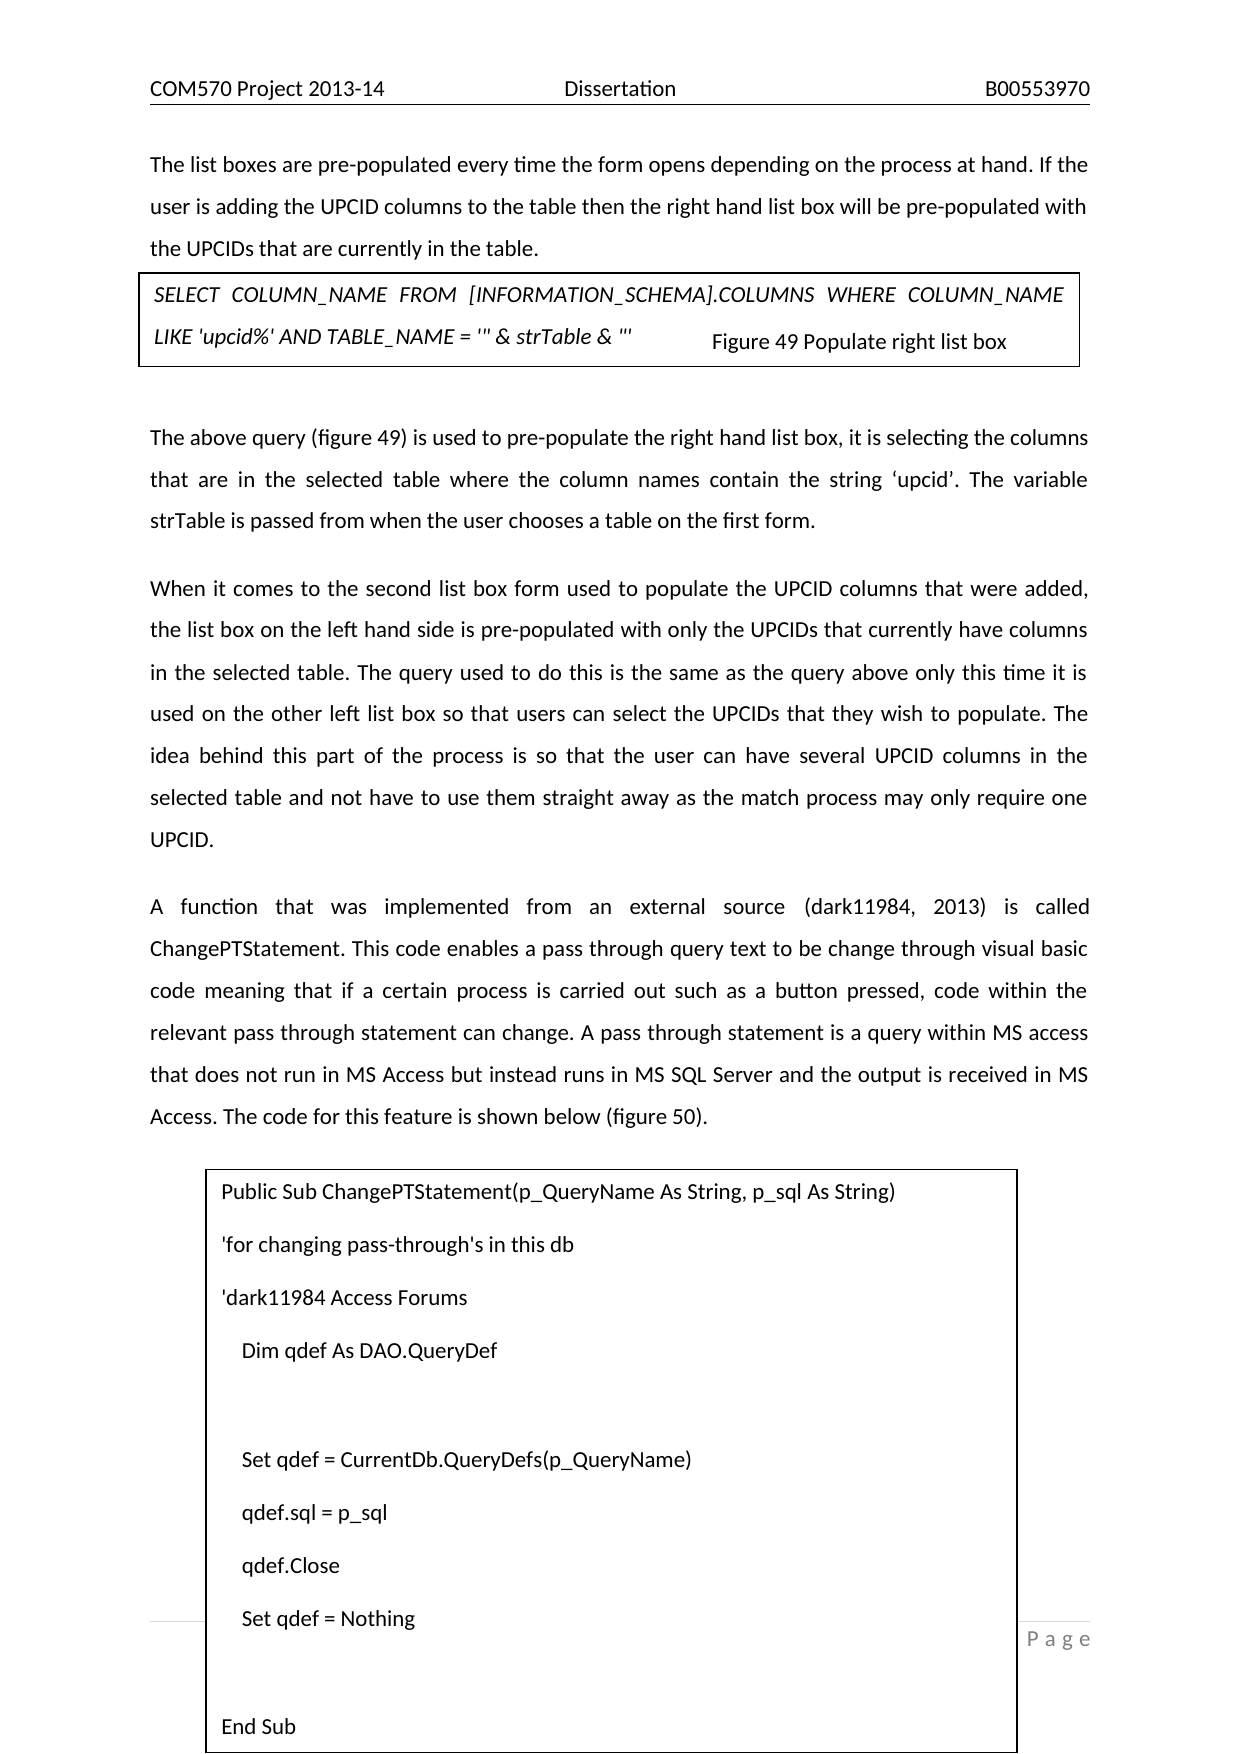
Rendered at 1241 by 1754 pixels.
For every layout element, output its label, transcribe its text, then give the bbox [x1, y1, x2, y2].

text The above query (figure 49) is used to pre-populate the right hand list box, it is selecting the columns that are in the selected table where the column names contain the string ‘upcid’. The variable strTable is passed from when the user chooses a table on the first form. [150, 301, 1090, 535]
text When it comes to the second list box form used to populate the UPCID columns that were added, the list box on the left hand side is pre-populated with only the UPCIDs that currently have columns in the selected table. The query used to do this is the same as the query above only this time it is used on the other left list box so that users can select the UPCIDs that they wish to populate. The idea behind this part of the process is so that the user can have several UPCID columns in the selected table and not have to use them straight away as the match process may only require one UPCID. [150, 574, 1090, 853]
text The list boxes are pre-populated every time the form opens depending on the process at hand. If the user is adding the UPCID columns to the table then the right hand list box will be pre-populated with the UPCIDs that are currently in the table. [150, 150, 1090, 262]
text A function that was implemented from an external source is called ChangePTStatement. This code enables a pass through query text to be change through visual basic code meaning that if a certain process is carried out such as a button pressed, code within the relevant pass through statement can change. A pass through statement is a query within MS access that does not run in MS Access but instead runs in MS SQL Server and the output is received in MS Access. The code for this feature is shown below (figure 50). [150, 892, 1090, 1130]
